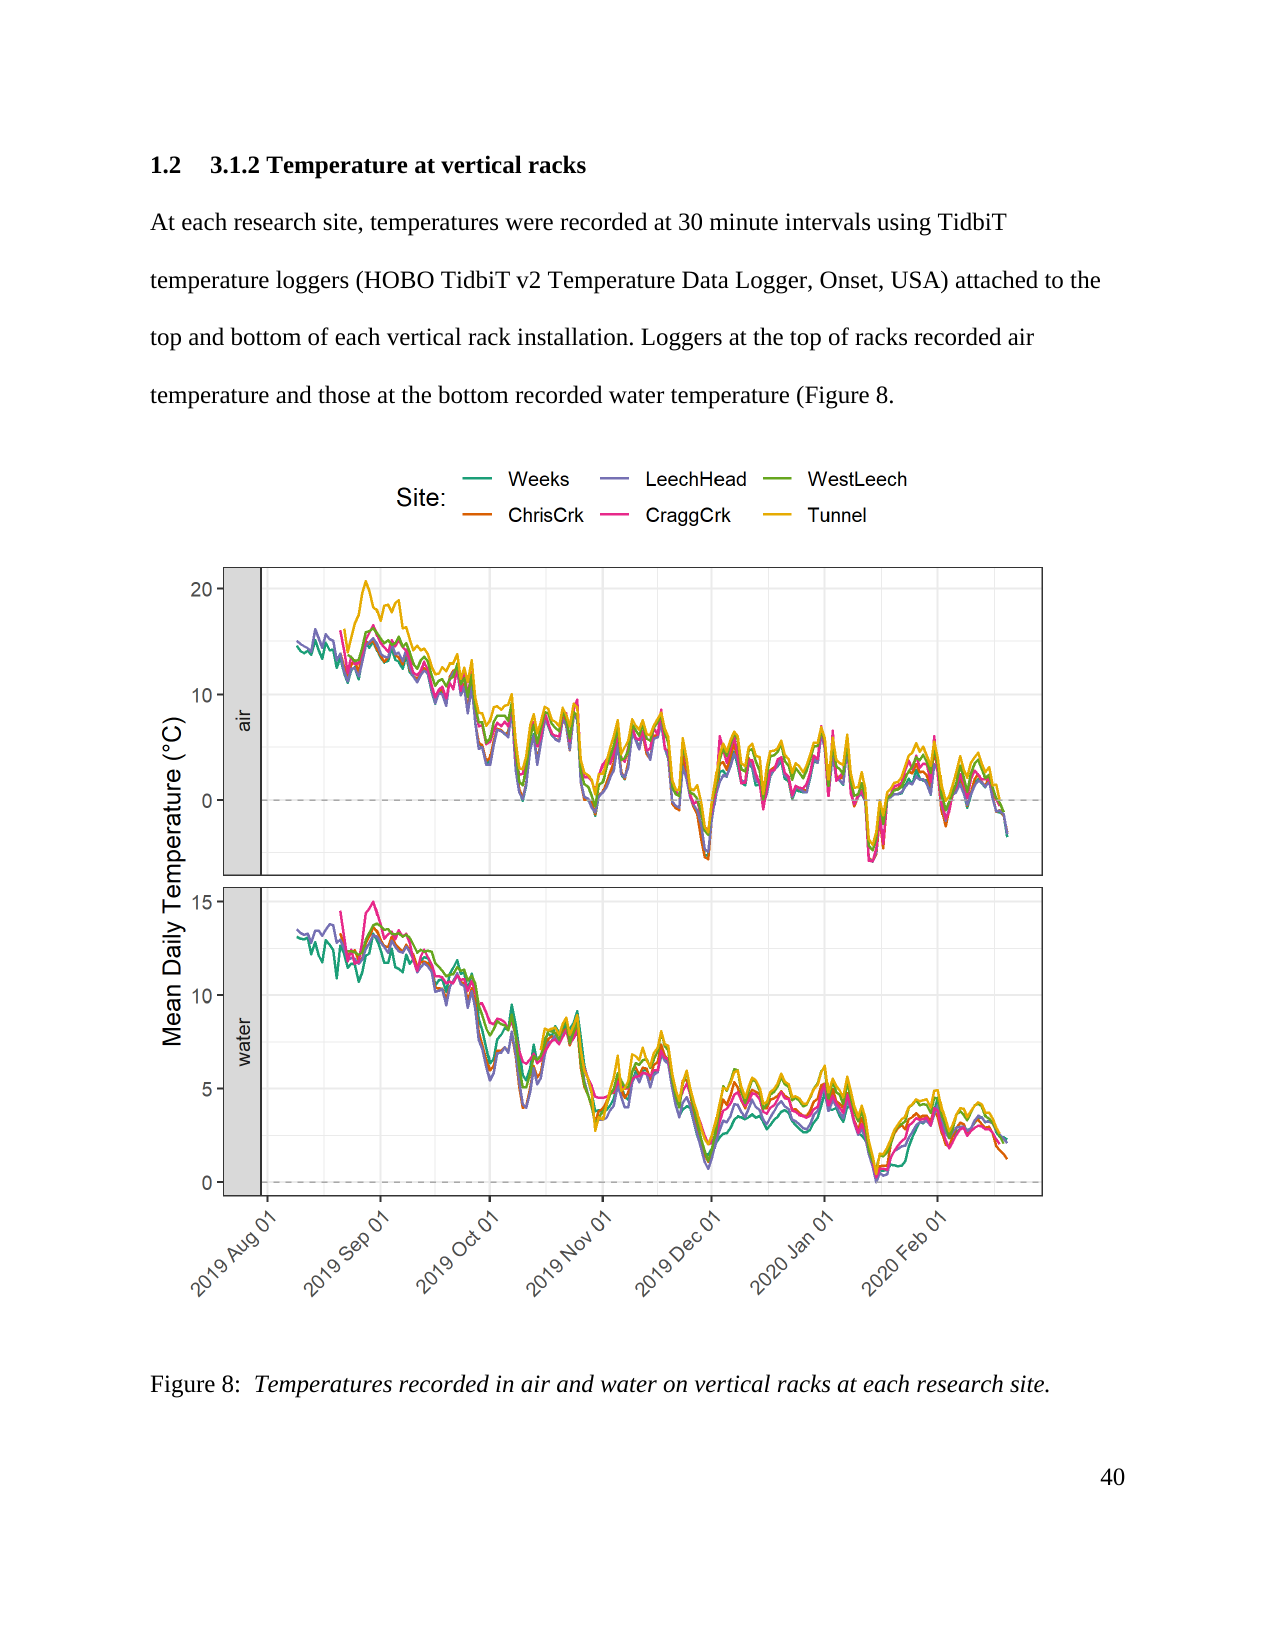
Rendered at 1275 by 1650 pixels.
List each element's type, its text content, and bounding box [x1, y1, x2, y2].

text At each research site, temperatures were recorded at 30 minute intervals using TidbiT temperature loggers (HOBO TidbiT v2 Temperature Data Logger, Onset, USA) attached to the top and bottom of each vertical rack installation. Loggers at the top of racks recorded air temperature and those at the bottom recorded water temperature (Figure 8. [150, 207, 1125, 409]
picture [150, 437, 1053, 1341]
subtitle 3.1.2 Temperature at vertical racks [150, 150, 1125, 179]
text Figure 8: Temperatures recorded in air and water on vertical racks at each research site. [150, 1369, 1125, 1398]
